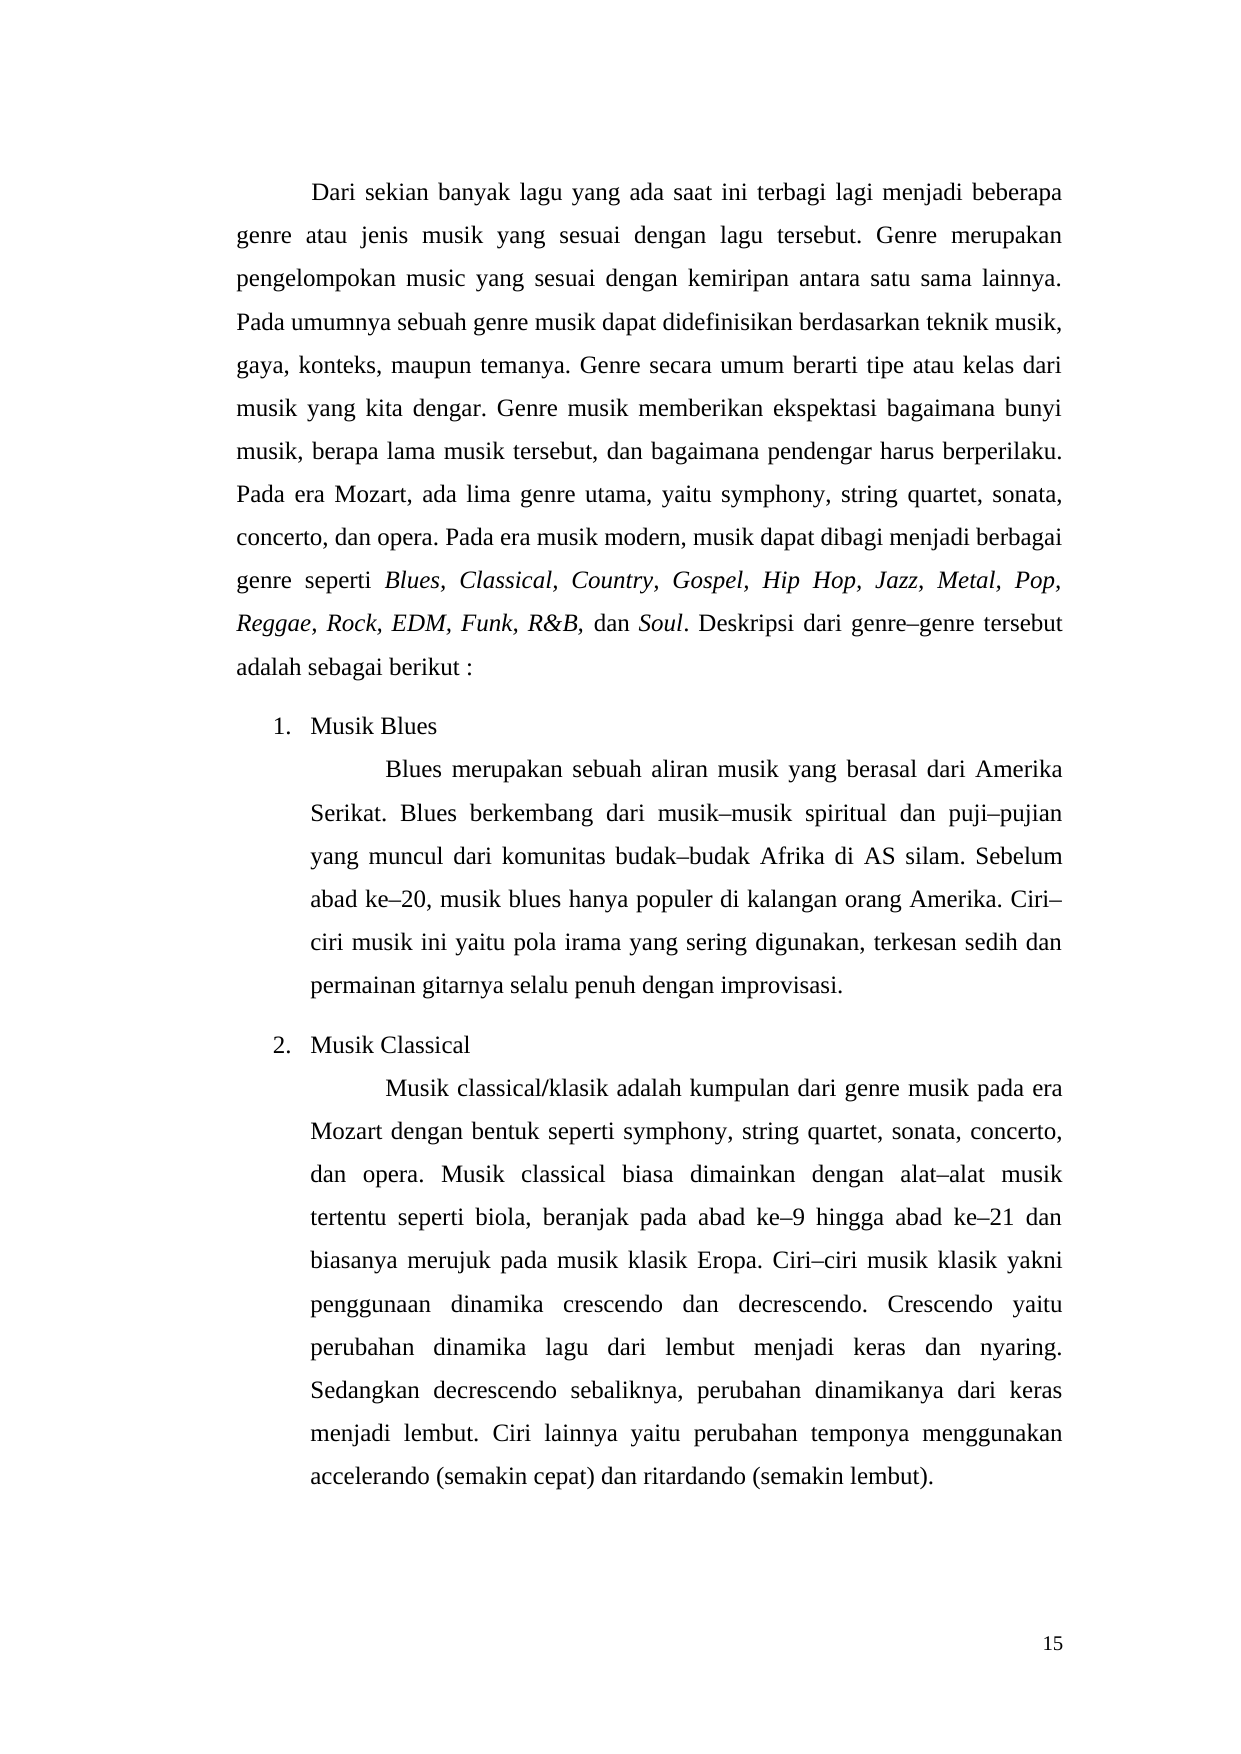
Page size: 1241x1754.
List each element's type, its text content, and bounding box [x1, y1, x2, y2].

list Musik Classical [273, 1030, 1063, 1059]
text Dari sekian banyak lagu yang ada saat ini terbagi lagi menjadi beberapa genre atau jenis musik yang sesuai dengan lagu tersebut. Genre merupakan pengelompokan music yang sesuai dengan kemiripan antara satu sama lainnya. Pada umumnya sebuah genre musik dapat didefinisikan berdasarkan teknik musik, gaya, konteks, maupun temanya. Genre secara umum berarti tipe atau kelas dari musik yang kita dengar. Genre musik memberikan ekspektasi bagaimana bunyi musik, berapa lama musik tersebut, dan bagaimana pendengar harus berperilaku. Pada era Mozart, ada lima genre utama, yaitu symphony, string quartet, sonata, concerto, dan opera. Pada era musik modern, musik dapat dibagi menjadi berbagai genre seperti Blues, Classical, Country, Gospel, Hip Hop, Jazz, Metal, Pop, Reggae, Rock, EDM, Funk, R&B, dan Soul. Deskripsi dari genre–genre tersebut adalah sebagai berikut : [236, 177, 1063, 680]
text Blues merupakan sebuah aliran musik yang berasal dari Amerika Serikat. Blues berkembang dari musik–musik spiritual dan puji–pujian yang muncul dari komunitas budak–budak Afrika di AS silam. Sebelum abad ke–20, musik blues hanya populer di kalangan orang Amerika. Ciri–ciri musik ini yaitu pola irama yang sering digunakan, terkesan sedih dan permainan gitarnya selalu penuh dengan improvisasi. [310, 754, 1063, 999]
text Musik classical/klasik adalah kumpulan dari genre musik pada era Mozart dengan bentuk seperti symphony, string quartet, sonata, concerto, dan opera. Musik classical biasa dimainkan dengan alat–alat musik tertentu seperti biola, beranjak pada abad ke–9 hingga abad ke–21 dan biasanya merujuk pada musik klasik Eropa. Ciri–ciri musik klasik yakni penggunaan dinamika crescendo dan decrescendo. Crescendo yaitu perubahan dinamika lagu dari lembut menjadi keras dan nyaring. Sedangkan decrescendo sebaliknya, perubahan dinamikanya dari keras menjadi lembut. Ciri lainnya yaitu perubahan temponya menggunakan accelerando (semakin cepat) dan ritardando (semakin lembut). [310, 1073, 1063, 1490]
list Musik Blues [273, 711, 1063, 740]
